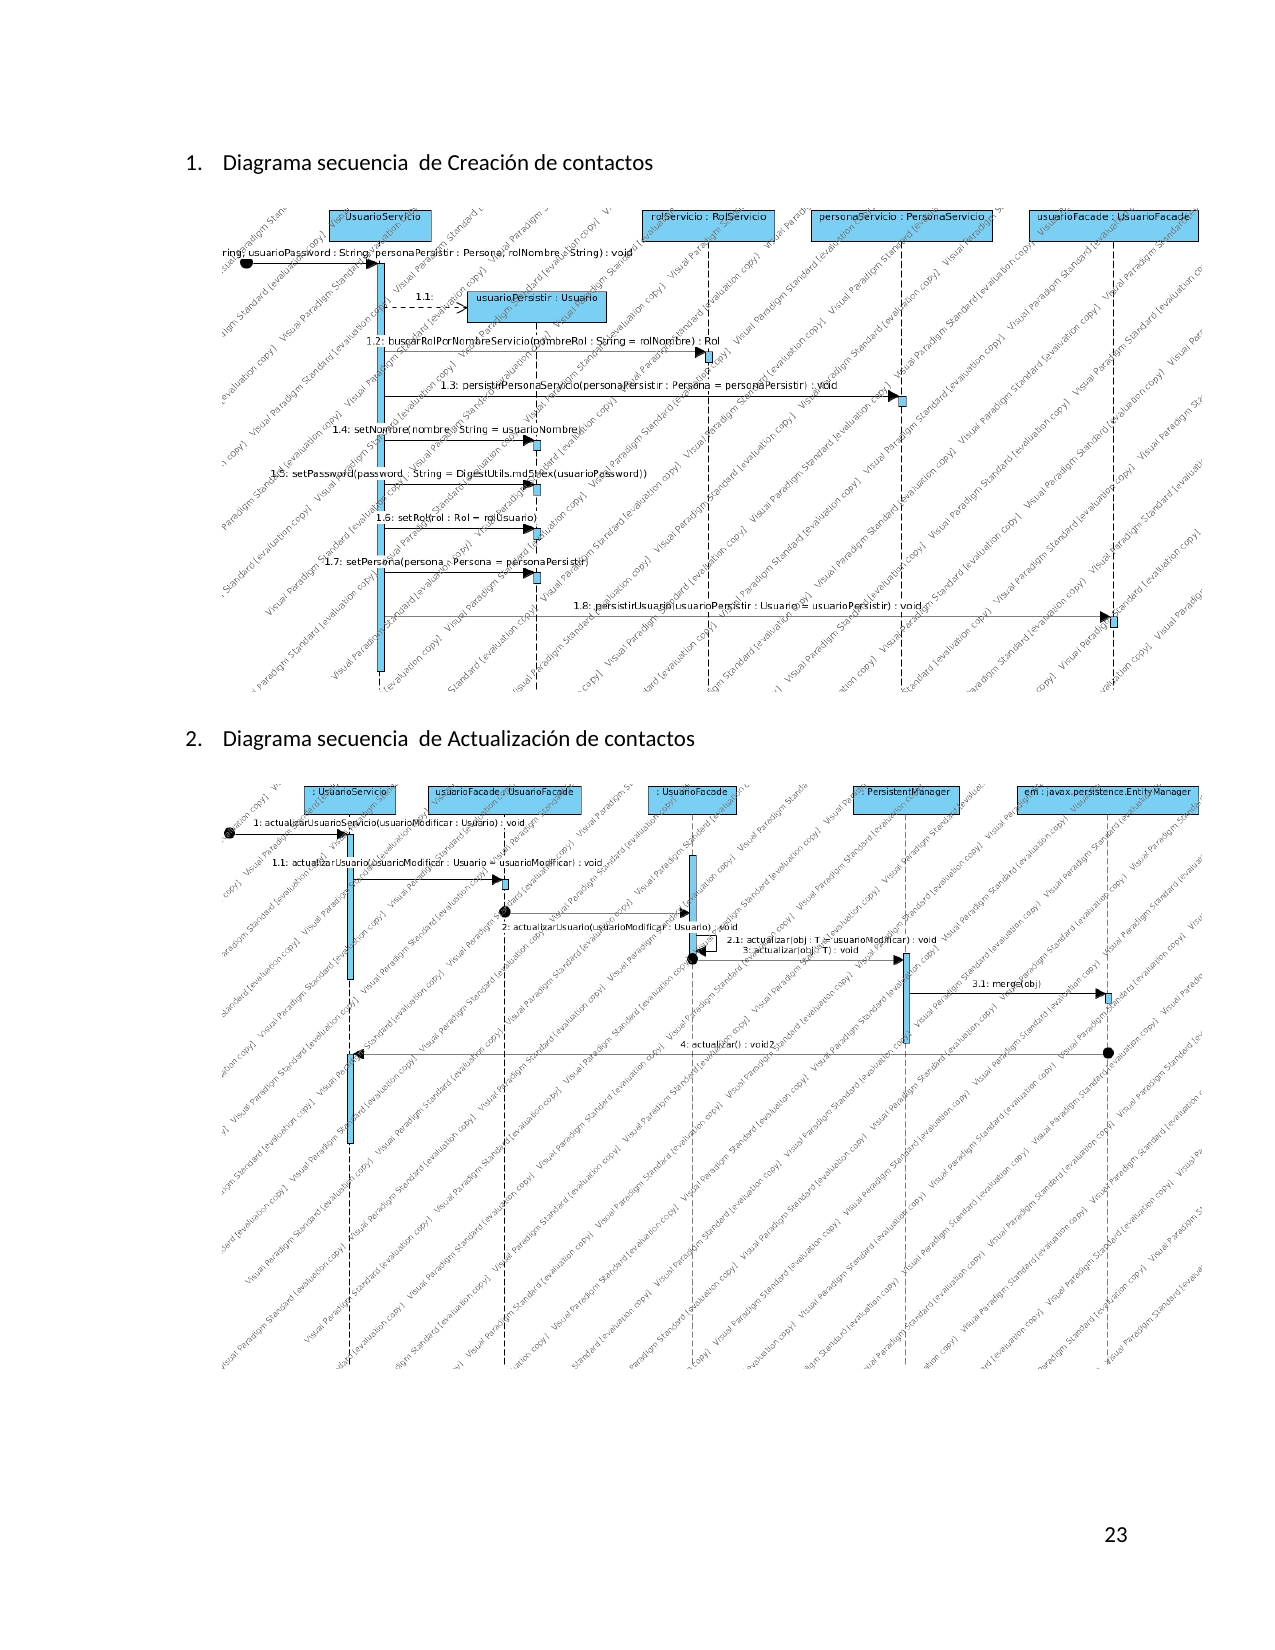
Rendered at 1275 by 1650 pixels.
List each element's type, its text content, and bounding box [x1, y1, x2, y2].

list Diagrama secuencia de Actualización de contactos [185, 724, 1127, 752]
list Diagrama secuencia de Creación de contactos [185, 148, 1127, 176]
picture [222, 784, 1202, 1369]
picture [222, 208, 1202, 692]
